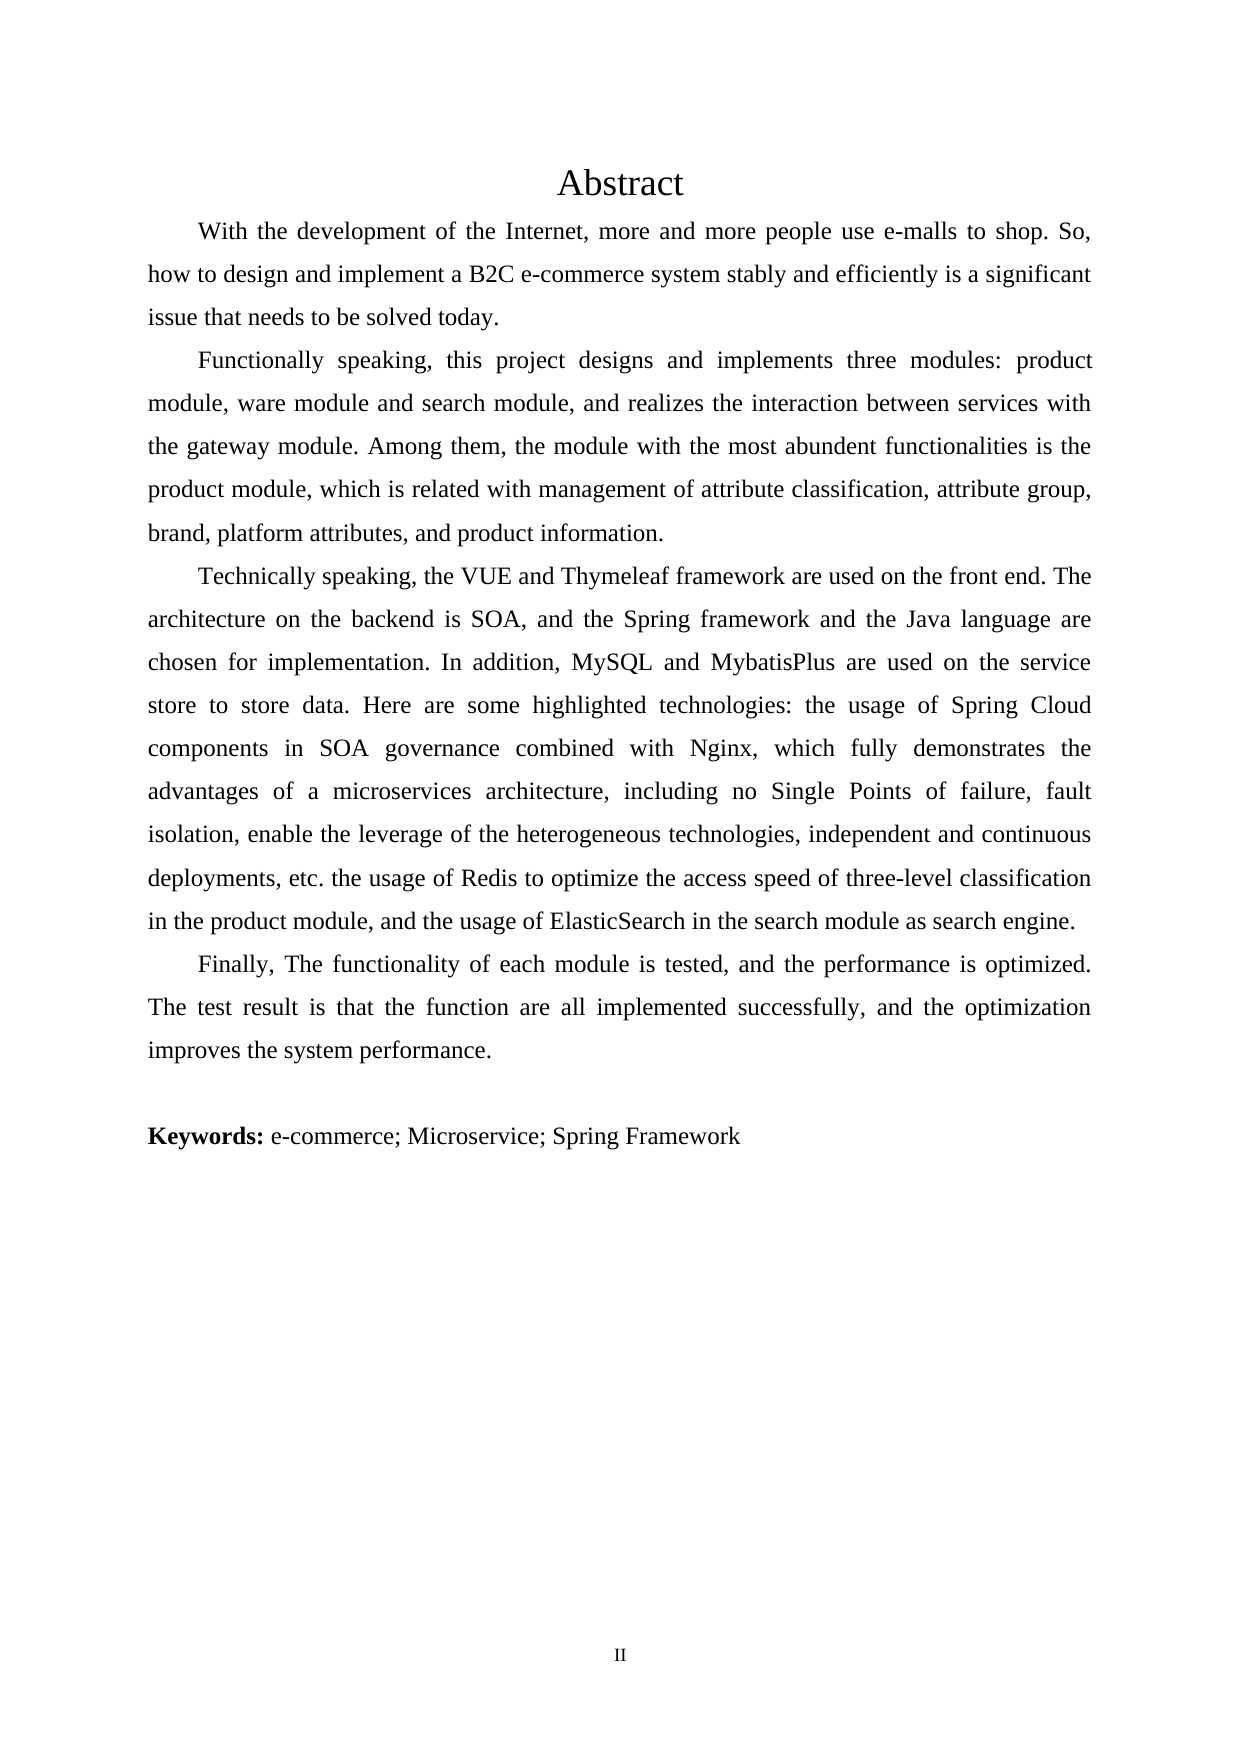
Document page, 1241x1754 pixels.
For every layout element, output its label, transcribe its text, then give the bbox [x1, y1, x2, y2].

text Functionally speaking, this project designs and implements three modules: product module, ware module and search module, and realizes the interaction between services with the gateway module. Among them, the module with the most abundent functionalities is the product module, which is related with management of attribute classification, attribute group, brand, platform attributes, and product information. [148, 345, 1092, 546]
text Finally, The functionality of each module is tested, and the performance is optimized. The test result is that the function are all implemented successfully, and the optimization improves the system performance. [148, 949, 1092, 1064]
text Abstract [148, 160, 1092, 203]
text With the development of the Internet, more and more people use e-malls to shop. So, how to design and implement a B2C e-commerce system stably and efficiently is a significant issue that needs to be solved today. [148, 216, 1092, 331]
text Keywords: e-commerce; Microservice; Spring Framework [148, 1121, 1092, 1150]
text Technically speaking, the VUE and Thymeleaf framework are used on the front end. The architecture on the backend is SOA, and the Spring framework and the Java language are chosen for implementation. In addition, MySQL and MybatisPlus are used on the service store to store data. Here are some highlighted technologies: the usage of Spring Cloud components in SOA governance combined with Nginx, which fully demonstrates the advantages of a microservices architecture, including no Single Points of failure, fault isolation, enable the leverage of the heterogeneous technologies, independent and continuous deployments, etc. the usage of Redis to optimize the access speed of three-level classification in the product module, and the usage of ElasticSearch in the search module as search engine. [148, 561, 1092, 934]
